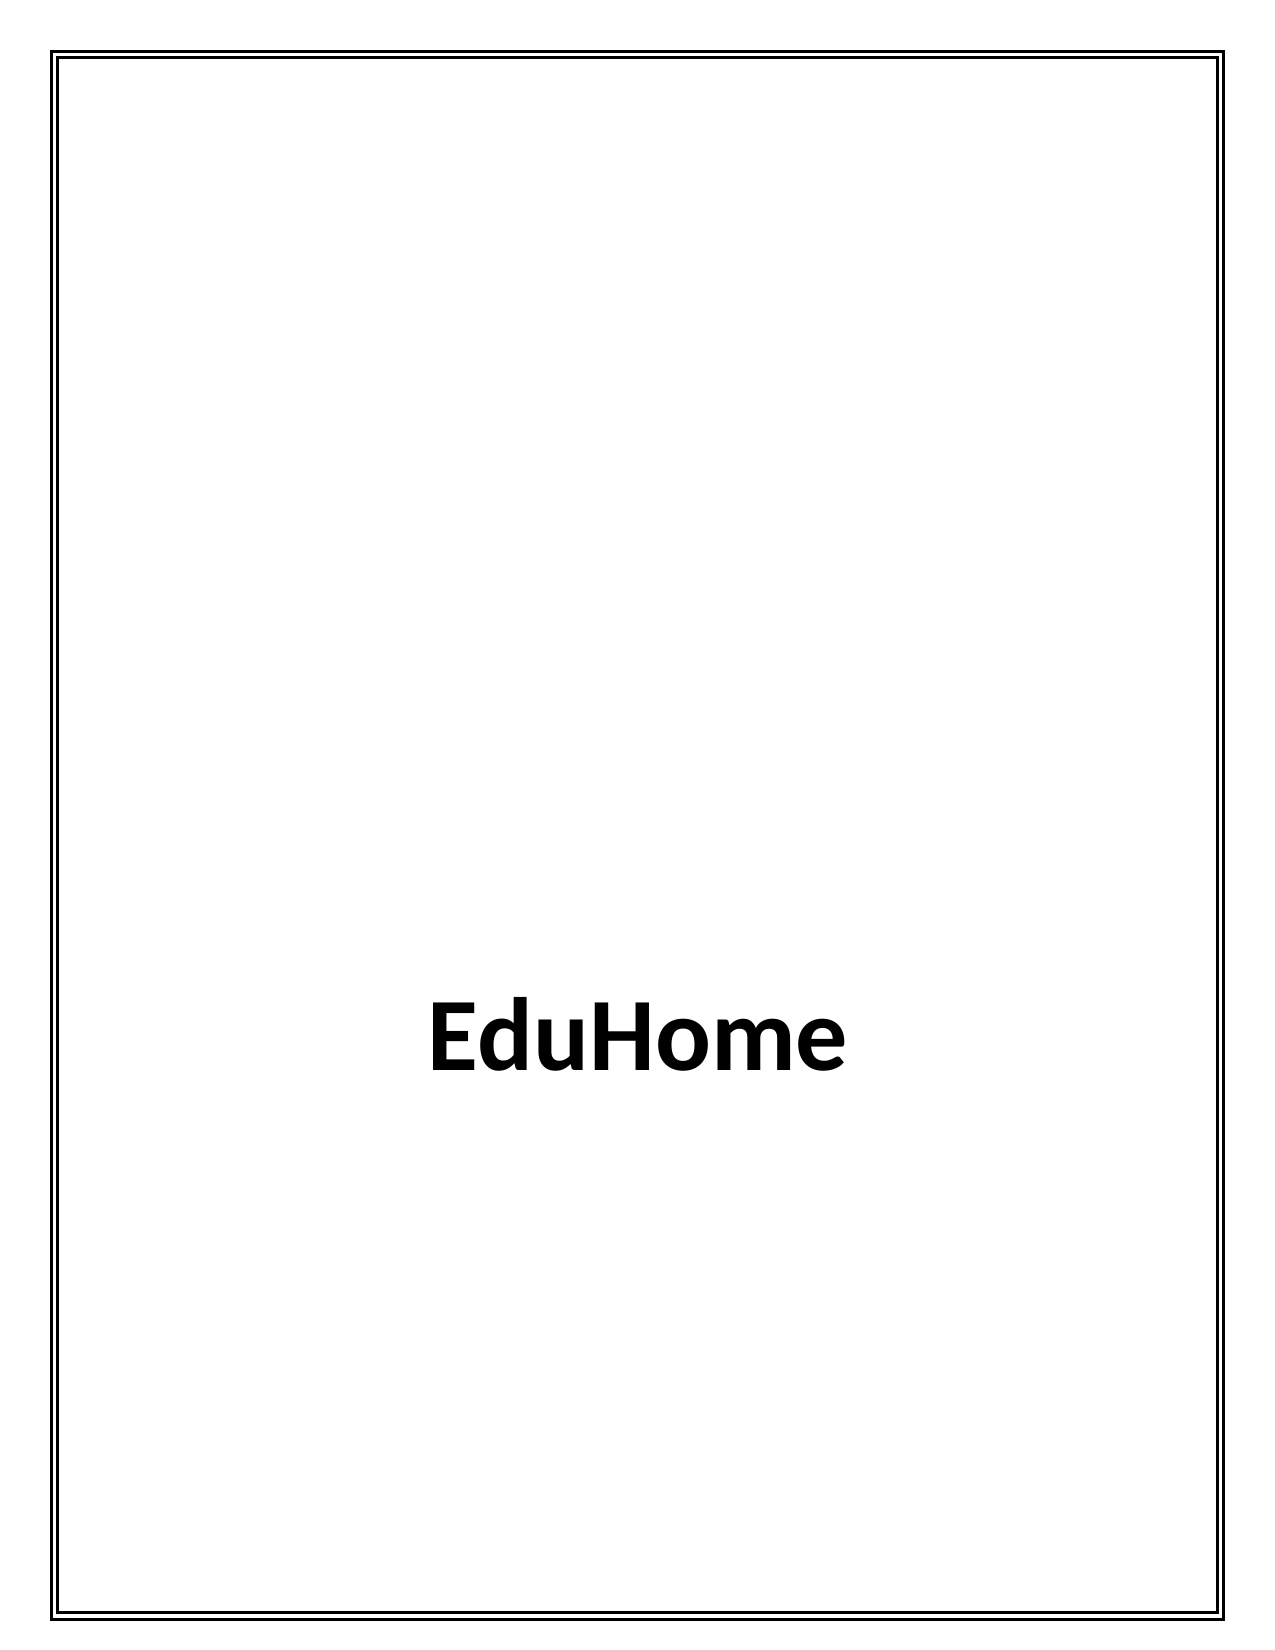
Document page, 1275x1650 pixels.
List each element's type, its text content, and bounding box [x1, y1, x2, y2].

text EduHome [211, 977, 1064, 1093]
